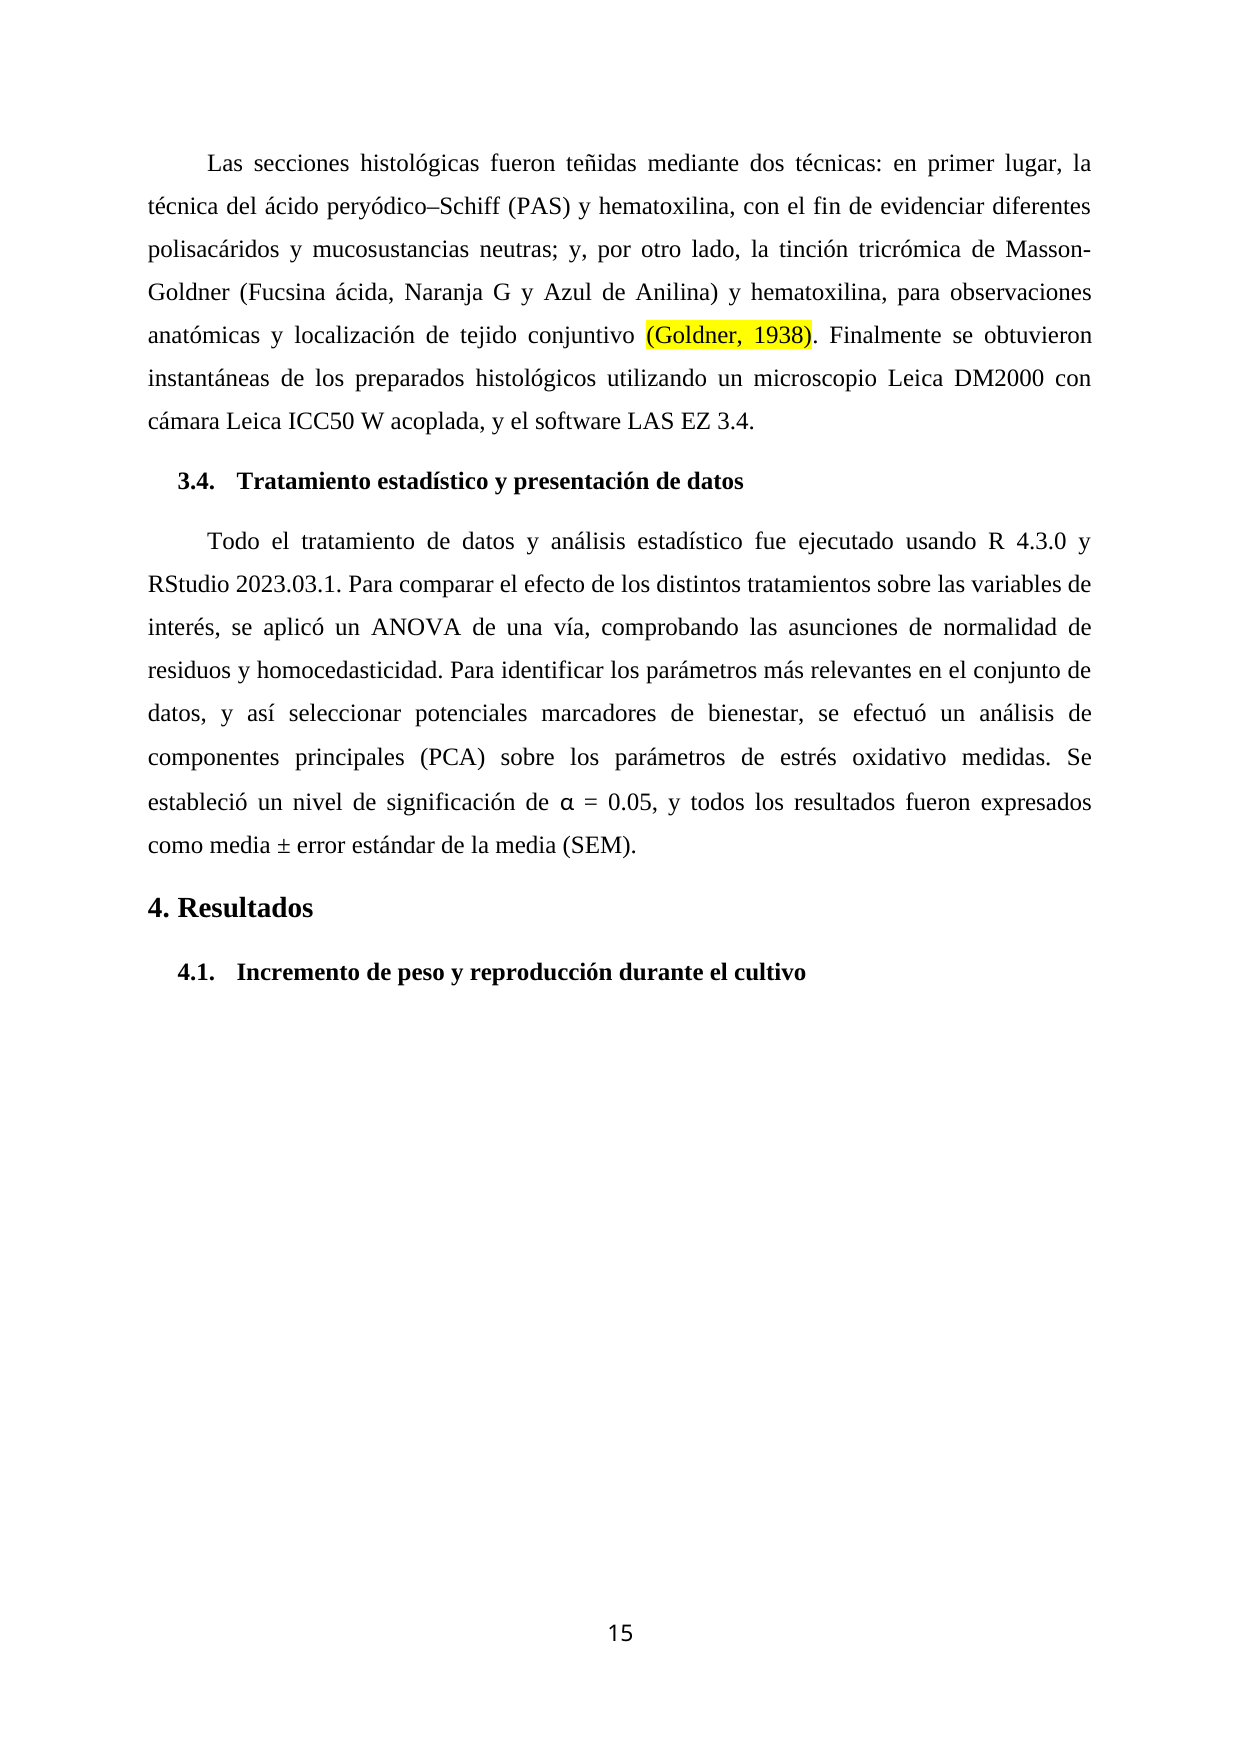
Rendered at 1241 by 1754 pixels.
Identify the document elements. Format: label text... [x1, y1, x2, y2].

text Tratamiento estadístico y presentación de datos [177, 466, 1092, 495]
list Resultados [148, 890, 1092, 924]
text Incremento de peso y reproducción durante el cultivo [177, 957, 1092, 986]
text Las secciones histológicas fueron teñidas mediante dos técnicas: en primer lugar, la técnica del ácido peryódico–Schiff (PAS) y hematoxilina, con el fin de evidenciar diferentes polisacáridos y mucosustancias neutras; y, por otro lado, la tinción tricrómica de Masson-Goldner (Fucsina ácida, Naranja G y Azul de Anilina) y hematoxilina, para observaciones anatómicas y localización de tejido conjuntivo . Finalmente se obtuvieron instantáneas de los preparados histológicos utilizando un microscopio Leica DM2000 con cámara Leica ICC50 W acoplada, y el software LAS EZ 3.4. [148, 148, 1092, 435]
text Todo el tratamiento de datos y análisis estadístico fue ejecutado usando R 4.3.0 y RStudio 2023.03.1. Para comparar el efecto de los distintos tratamientos sobre las variables de interés, se aplicó un ANOVA de una vía, comprobando las asunciones de normalidad de residuos y homocedasticidad. Para identificar los parámetros más relevantes en el conjunto de datos, y así seleccionar potenciales marcadores de bienestar, se efectuó un análisis de componentes principales (PCA) sobre los parámetros de estrés oxidativo medidas. Se estableció un nivel de significación de α = 0.05, y todos los resultados fueron expresados como media ± error estándar de la media (SEM). [148, 526, 1092, 859]
